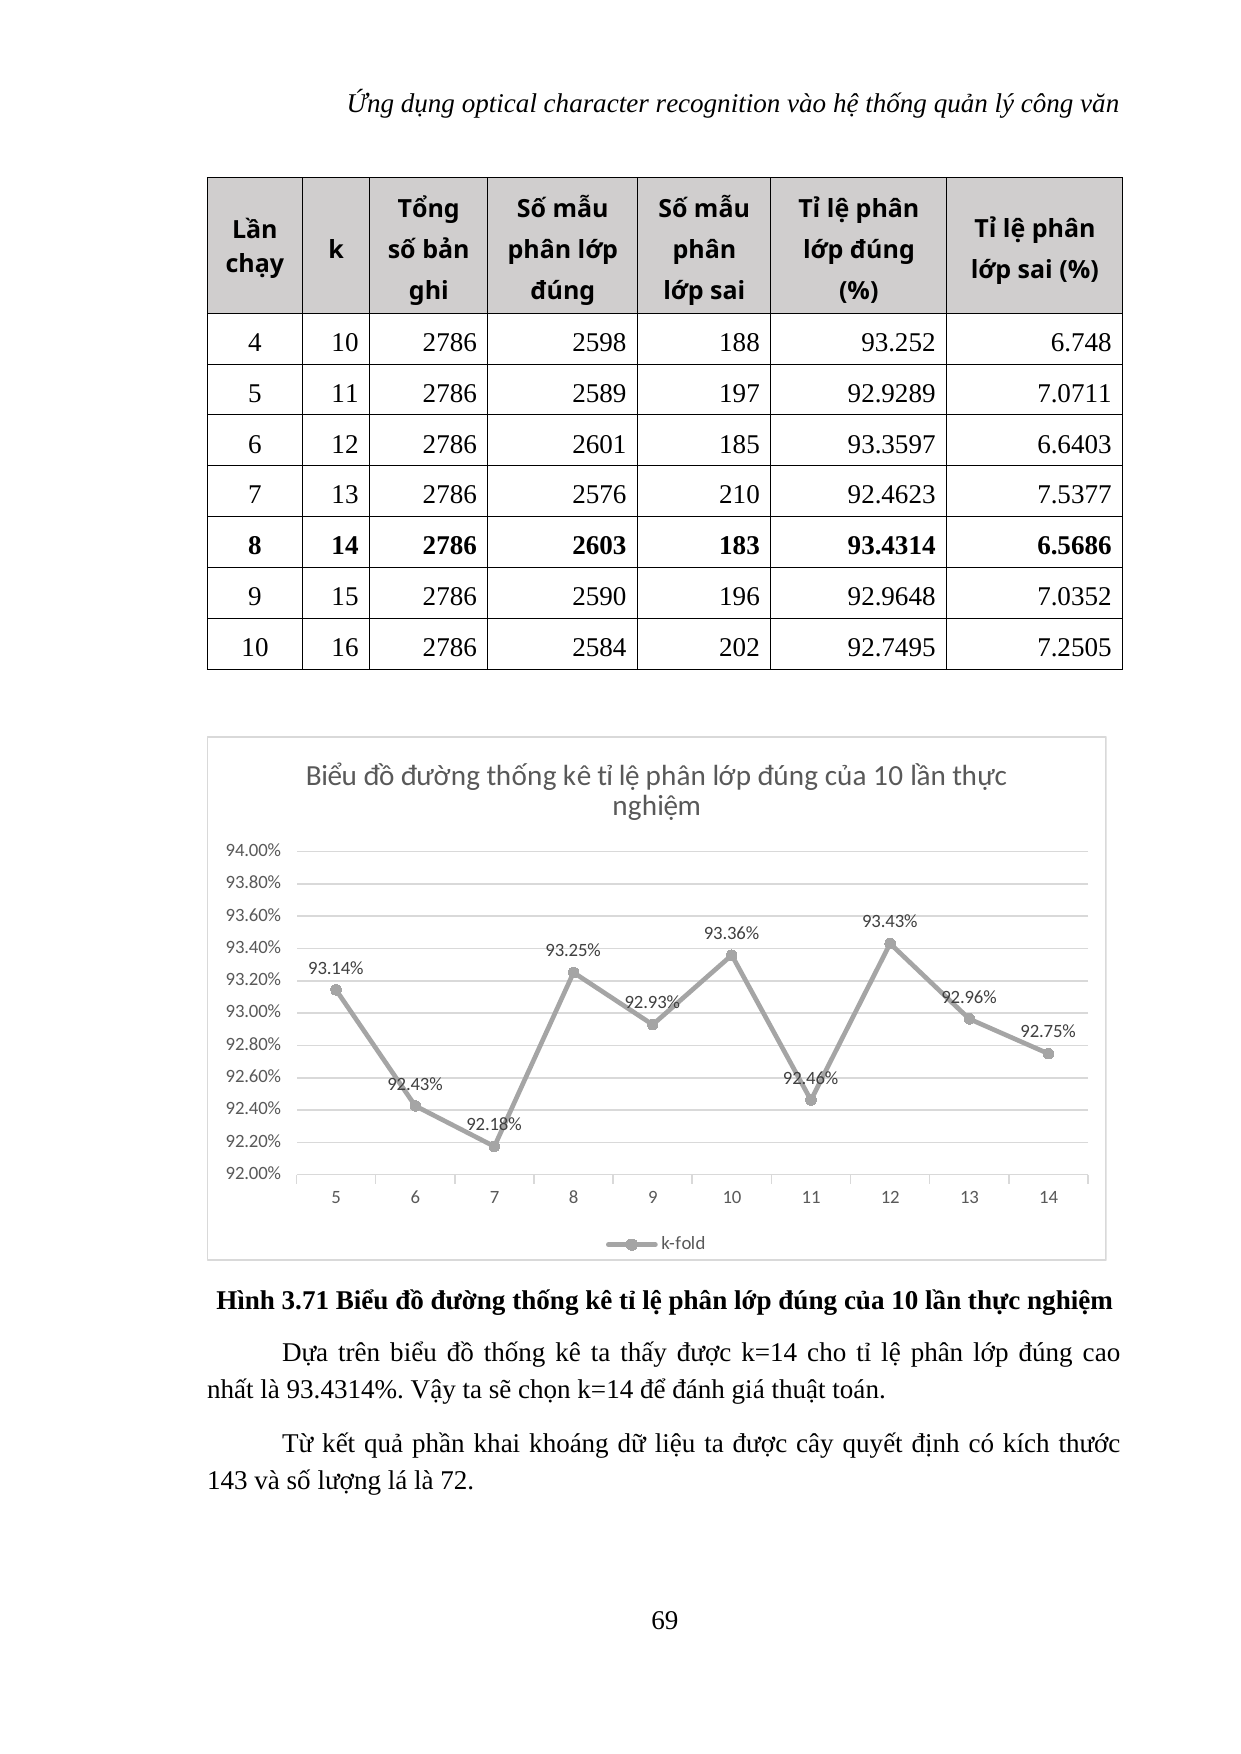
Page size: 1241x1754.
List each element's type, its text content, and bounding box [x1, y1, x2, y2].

table_cell 10 [208, 619, 302, 668]
table_cell 6.748 [947, 314, 1122, 363]
table_cell 16 [303, 619, 369, 668]
table_cell 2786 [370, 314, 487, 363]
table_cell 6 [208, 415, 302, 465]
table_cell 92.4623 [771, 466, 946, 516]
table_cell 7.0352 [947, 568, 1122, 618]
table_cell 2786 [370, 415, 487, 465]
table_cell 196 [638, 568, 770, 618]
table_header Tỉ lệ phân lớp đúng (%) [771, 178, 946, 313]
text Từ kết quả phần khai khoáng dữ liệu ta được cây quyết định có kích thước 143 và số lượng lá là 72. [207, 1427, 1122, 1495]
table_cell 183 [638, 517, 770, 567]
table_cell 7.0711 [947, 365, 1122, 414]
table_cell 12 [303, 415, 369, 465]
table_cell 185 [638, 415, 770, 465]
table_header Số mẫu phân lớp đúng [488, 178, 637, 313]
table_cell 8 [208, 517, 302, 567]
table_header Tổng số bản ghi [370, 178, 487, 313]
table_cell 2786 [370, 365, 487, 414]
table_cell 92.9648 [771, 568, 946, 618]
table_cell 5 [208, 365, 302, 414]
table_cell 188 [638, 314, 770, 363]
table_cell 2598 [488, 314, 637, 363]
table_cell 92.7495 [771, 619, 946, 668]
table_cell 93.4314 [771, 517, 946, 567]
table_cell 11 [303, 365, 369, 414]
table_cell 93.3597 [771, 415, 946, 465]
table_cell 202 [638, 619, 770, 668]
text Dựa trên biểu đồ thống kê ta thấy được k=14 cho tỉ lệ phân lớp đúng cao nhất là 93.4314%. Vậy ta sẽ chọn k=14 để đánh giá thuật toán. [207, 1336, 1122, 1404]
table_cell 10 [303, 314, 369, 363]
table_header Lần chạy [208, 178, 302, 313]
table_cell 2601 [488, 415, 637, 465]
table_cell 15 [303, 568, 369, 618]
table_cell 93.252 [771, 314, 946, 363]
table_cell 2786 [370, 466, 487, 516]
table_cell 6.5686 [947, 517, 1122, 567]
table_cell 2786 [370, 568, 487, 618]
table_cell 2786 [370, 619, 487, 668]
table_cell 2786 [370, 517, 487, 567]
table_cell 210 [638, 466, 770, 516]
table_cell 6.6403 [947, 415, 1122, 465]
table_header k [303, 178, 369, 313]
table_cell 13 [303, 466, 369, 516]
table_cell 197 [638, 365, 770, 414]
table_cell 4 [208, 314, 302, 363]
table_header Số mẫu phân lớp sai [638, 178, 770, 313]
table_cell 7 [208, 466, 302, 516]
table_header Tỉ lệ phân lớp sai (%) [947, 178, 1122, 313]
table_cell 7.2505 [947, 619, 1122, 668]
table_cell 14 [303, 517, 369, 567]
table_cell 2603 [488, 517, 637, 567]
table_cell 2589 [488, 365, 637, 414]
table_cell 2576 [488, 466, 637, 516]
table_cell 2584 [488, 619, 637, 668]
table_cell 92.9289 [771, 365, 946, 414]
table_cell 2590 [488, 568, 637, 618]
table_cell 7.5377 [947, 466, 1122, 516]
table_cell 9 [208, 568, 302, 618]
